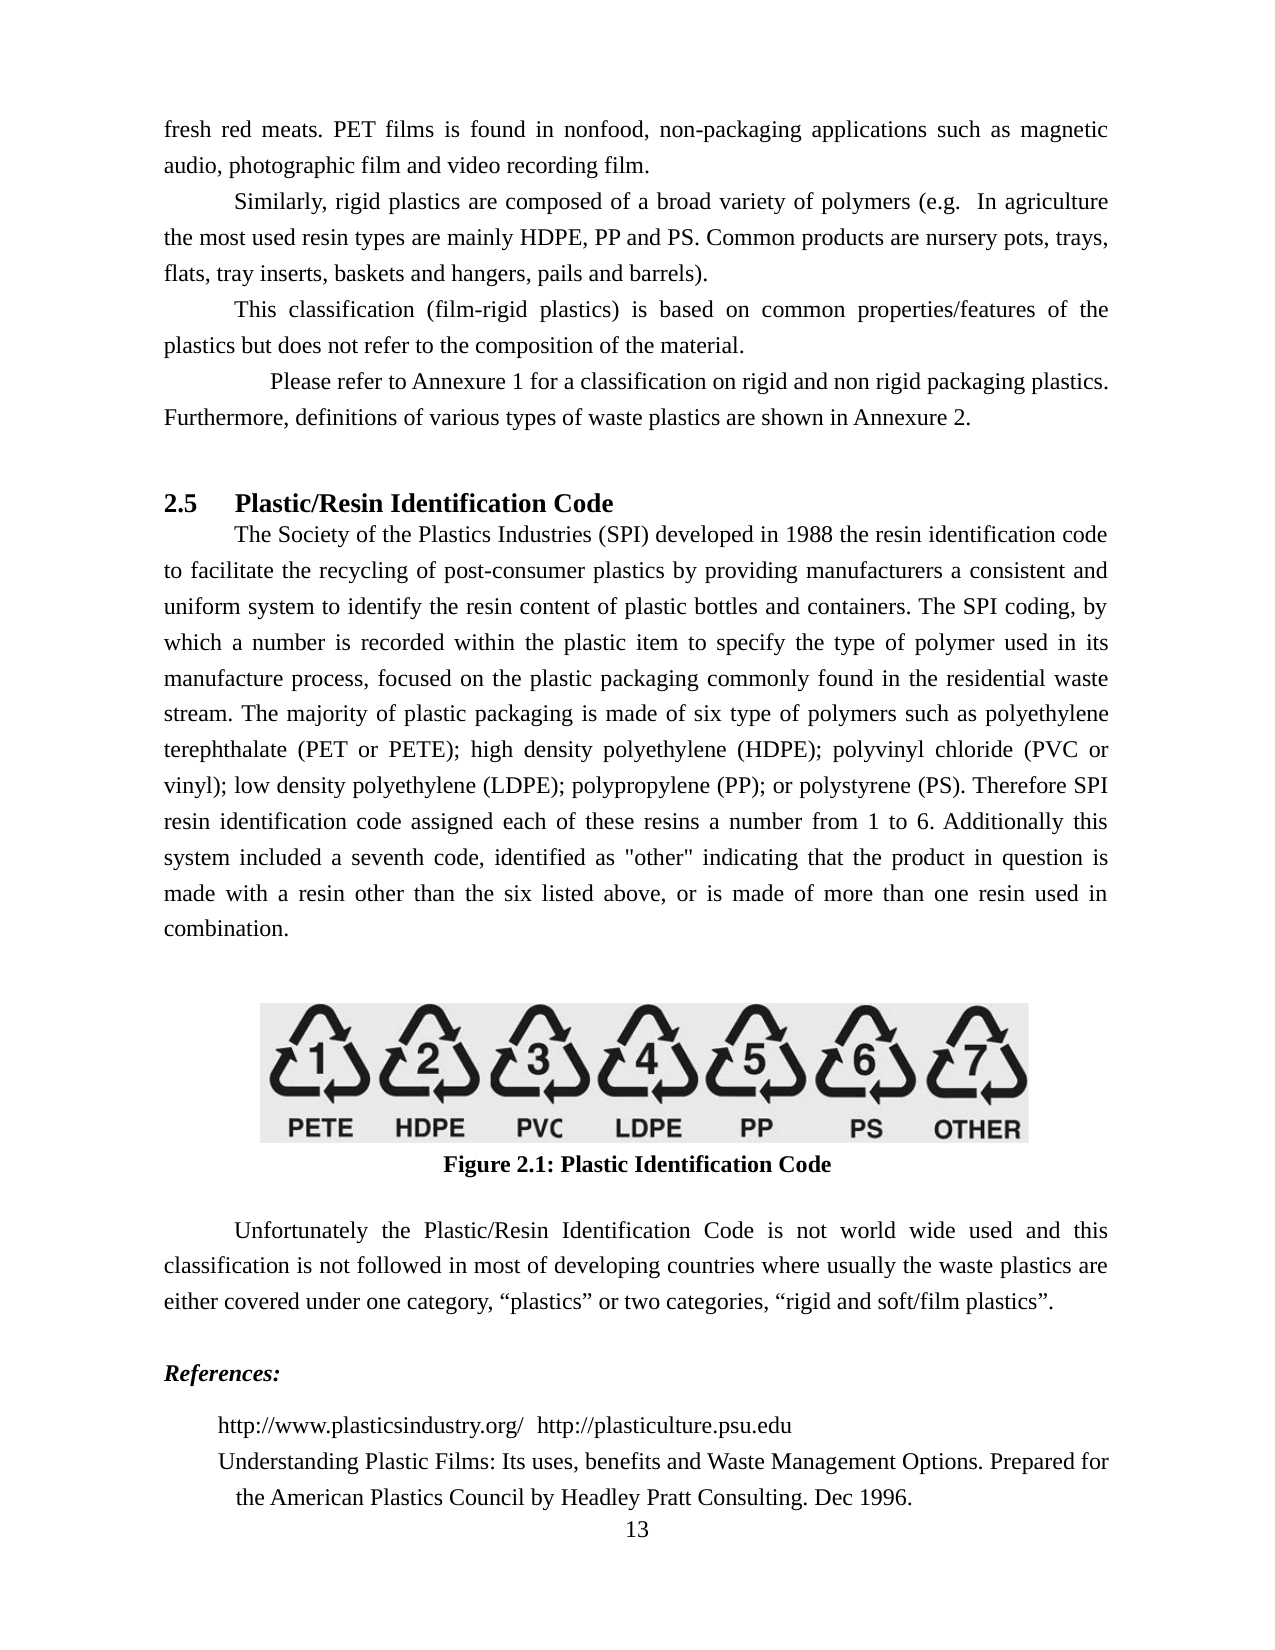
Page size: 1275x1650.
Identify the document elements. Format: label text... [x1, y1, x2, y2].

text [163, 115, 1110, 178]
text http://www.plasticsindustry.org/ http://plasticulture.psu.edu [211, 1411, 796, 1439]
subtitle 2.5 Plastic/Resin Identification Code [163, 487, 1184, 518]
text Similarly, rigid plastics are composed of a broad variety of polymers (e.g. In agriculture the most used resin types are mainly HDPE, PP and PS. Common products are nursery pots, trays, flats, tray inserts, baskets and hangers, pails and barrels). [163, 187, 1110, 286]
subtitle Figure 2.1: Plastic Identification Code [306, 1150, 1184, 1178]
text This classification (film-rigid plastics) is based on common properties/features of the plastics but does not refer to the composition of the material. [163, 295, 1110, 358]
text The Society of the Plastics Industries (SPI) developed in 1988 the resin identification code to facilitate the recycling of post-consumer plastics by providing manufacturers a consistent and uniform system to identify the resin content of plastic bottles and containers. The SPI coding, by which a number is recorded within the plastic item to specify the type of polymer used in its manufacture process, focused on the plastic packaging commonly found in the residential waste stream. The majority of plastic packaging is made of six type of polymers such as polyethylene terephthalate (PET or PETE); high density polyethylene (HDPE); polyvinyl chloride (PVC or vinyl); low density polyethylene (LDPE); polypropylene (PP); or polystyrene (PS). Therefore SPI resin identification code assigned each of these resins a number from 1 to 6. Additionally this system included a seventh code, identified as "other" indicating that the product in question is made with a resin other than the six listed above, or is made of more than one resin used in combination. [163, 520, 1110, 942]
text Understanding Plastic Films: Its uses, benefits and Waste Management Options. Prepared for the American Plastics Council by Headley Pratt Consulting. Dec 1996. [211, 1447, 1110, 1511]
text Please refer to Annexure 1 for a classification on rigid and non rigid packaging plastics. [165, 367, 1110, 395]
text References: [163, 1359, 1184, 1387]
text Unfortunately the Plastic/Resin Identification Code is not world wide used and this classification is not followed in most of developing countries where usually the waste plastics are either covered under one category, “plastics” or two categories, “rigid and soft/film plastics”. [163, 1216, 1110, 1315]
picture [260, 1003, 1029, 1144]
text Furthermore, definitions of various types of waste plastics are shown in Annexure 2. [163, 403, 1110, 431]
